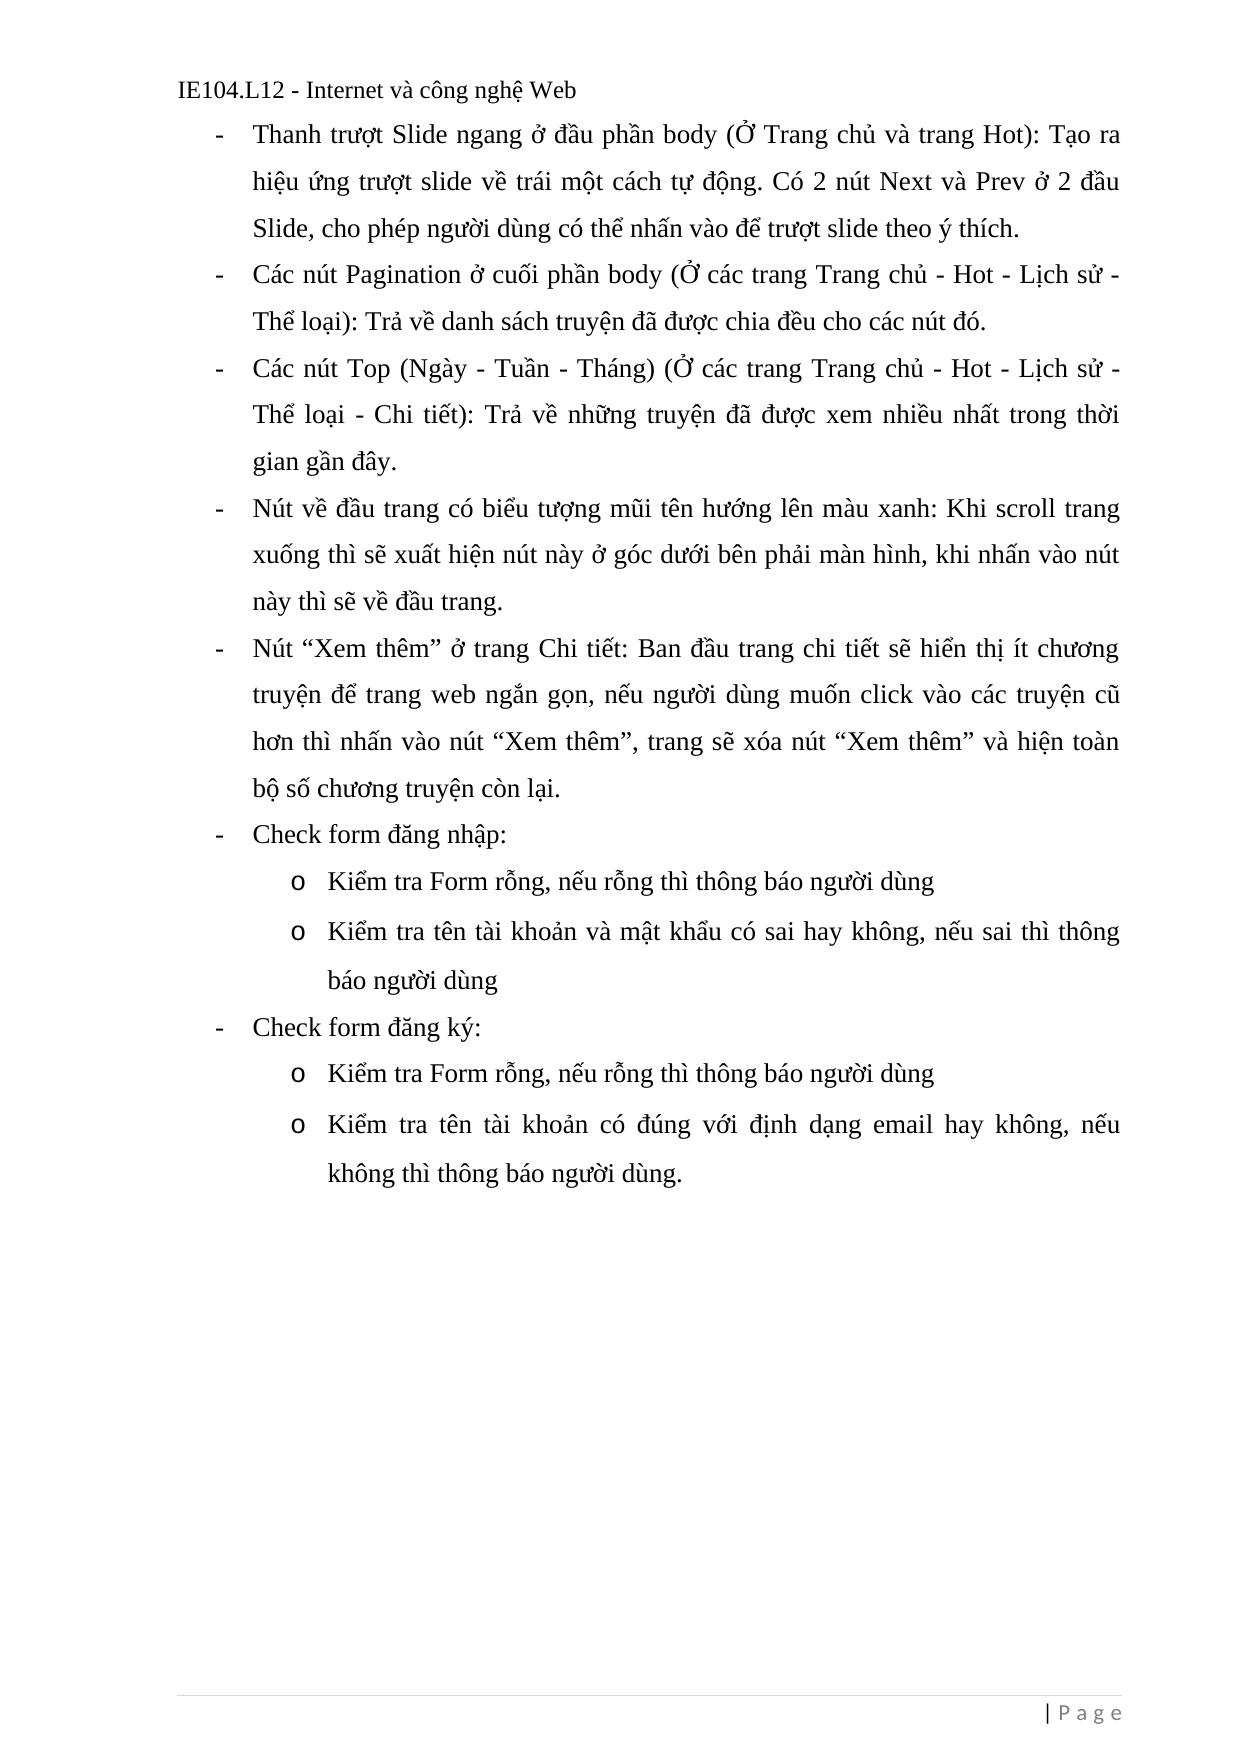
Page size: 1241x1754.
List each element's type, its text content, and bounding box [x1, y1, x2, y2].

list Kiểm tra Form rỗng, nếu rỗng thì thông báo người dùng [290, 865, 1122, 899]
list Nút về đầu trang có biểu tượng mũi tên hướng lên màu xanh: Khi scroll trang xuống thì sẽ xuất hiện nút này ở góc dưới bên phải màn hình, khi nhấn vào nút này thì sẽ về đầu trang. [215, 492, 1122, 616]
list Kiểm tra Form rỗng, nếu rỗng thì thông báo người dùng [290, 1058, 1122, 1091]
list Kiểm tra tên tài khoản có đúng với định dạng email hay không, nếu không thì thông báo người dùng. [290, 1108, 1122, 1188]
list Thanh trượt Slide ngang ở đầu phần body (Ở Trang chủ và trang Hot): Tạo ra hiệu ứng trượt slide về trái một cách tự động. Có 2 nút Next và Prev ở 2 đầu Slide, cho phép người dùng có thể nhấn vào để trượt slide theo ý thích. [215, 118, 1122, 243]
list Các nút Pagination ở cuối phần body (Ở các trang Trang chủ - Hot - Lịch sử - Thể loại): Trả về danh sách truyện đã được chia đều cho các nút đó. [215, 258, 1122, 336]
list Các nút Top (Ngày - Tuần - Tháng) (Ở các trang Trang chủ - Hot - Lịch sử - Thể loại - Chi tiết): Trả về những truyện đã được xem nhiều nhất trong thời gian gần đây. [215, 352, 1122, 476]
list Nút “Xem thêm” ở trang Chi tiết: Ban đầu trang chi tiết sẽ hiển thị ít chương truyện để trang web ngắn gọn, nếu người dùng muốn click vào các truyện cũ hơn thì nhấn vào nút “Xem thêm”, trang sẽ xóa nút “Xem thêm” và hiện toàn bộ số chương truyện còn lại. [215, 632, 1122, 803]
list Check form đăng ký: [215, 1011, 1122, 1042]
list Check form đăng nhập: [215, 818, 1122, 850]
list Kiểm tra tên tài khoản và mật khẩu có sai hay không, nếu sai thì thông báo người dùng [290, 915, 1122, 995]
